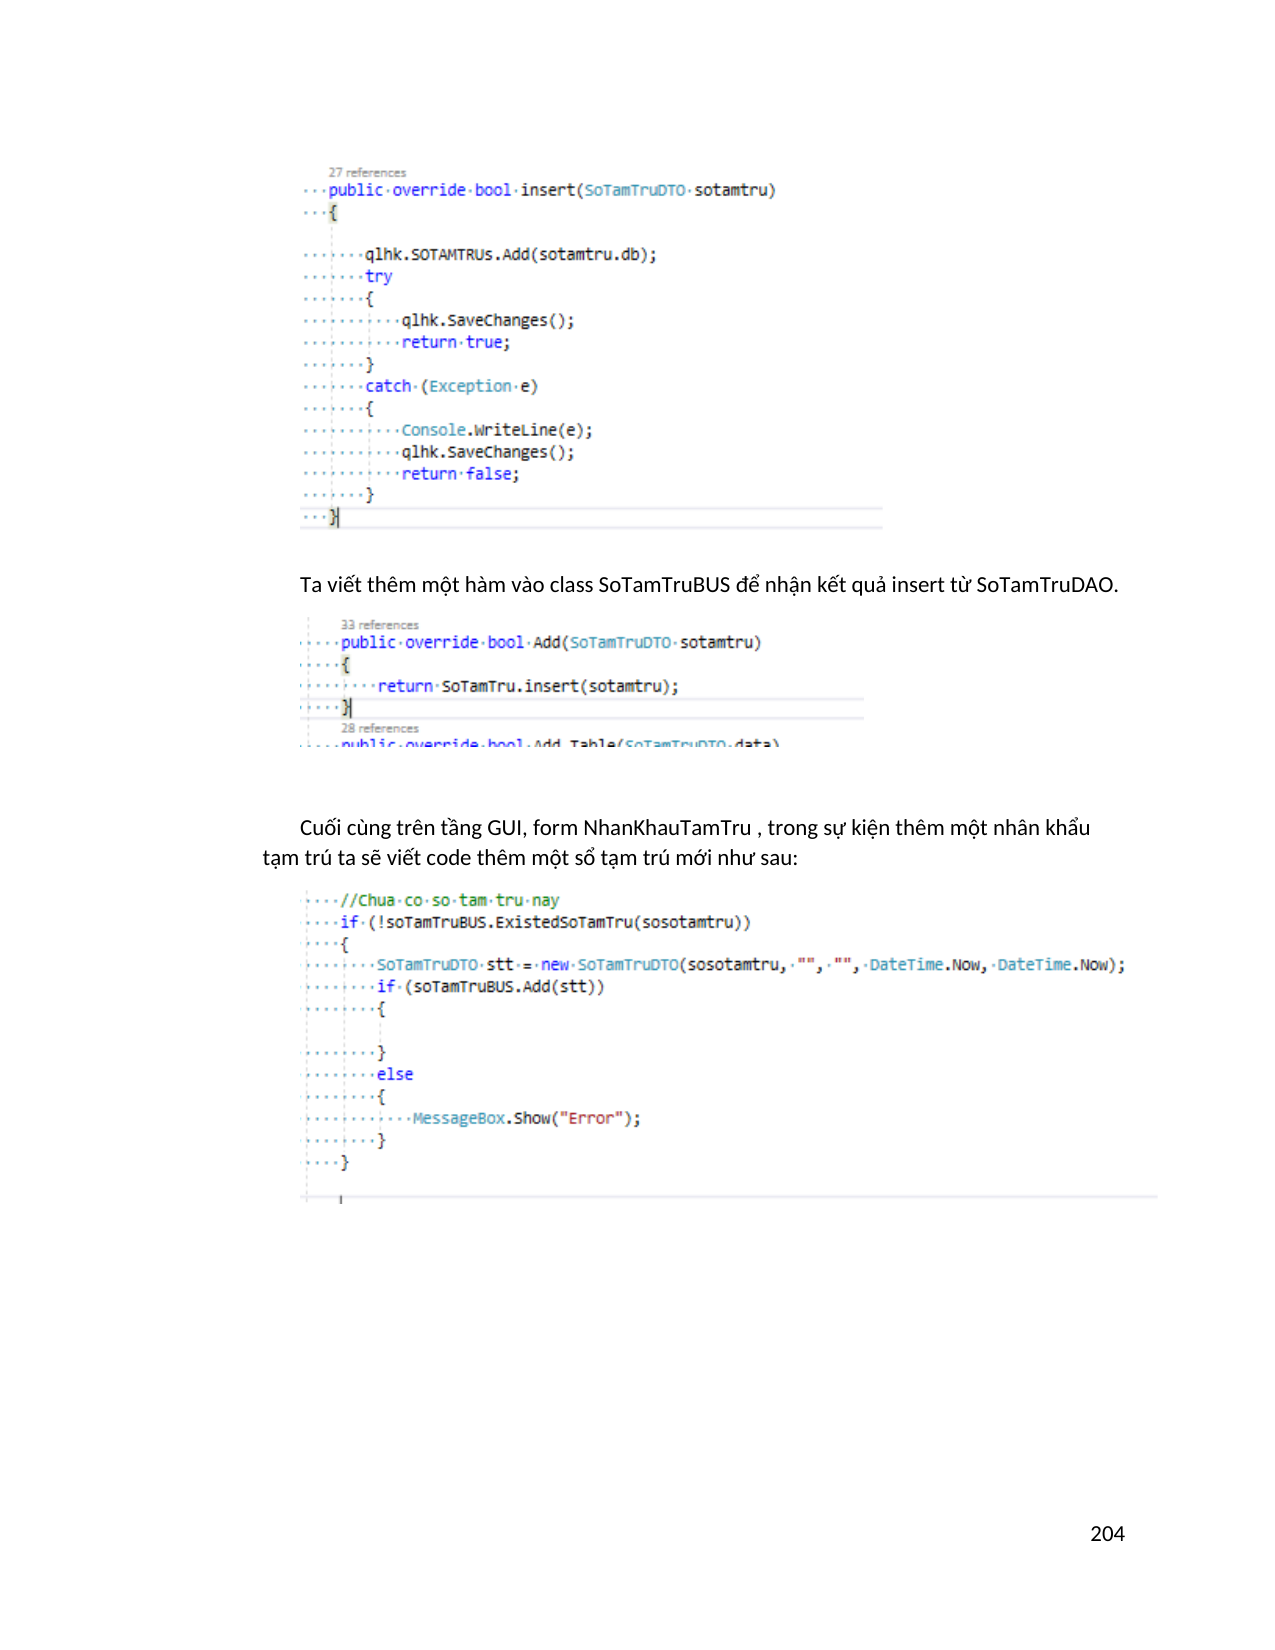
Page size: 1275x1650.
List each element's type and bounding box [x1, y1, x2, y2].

picture [300, 617, 864, 747]
picture [300, 889, 1158, 1204]
picture [300, 150, 883, 552]
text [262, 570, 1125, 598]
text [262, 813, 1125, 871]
